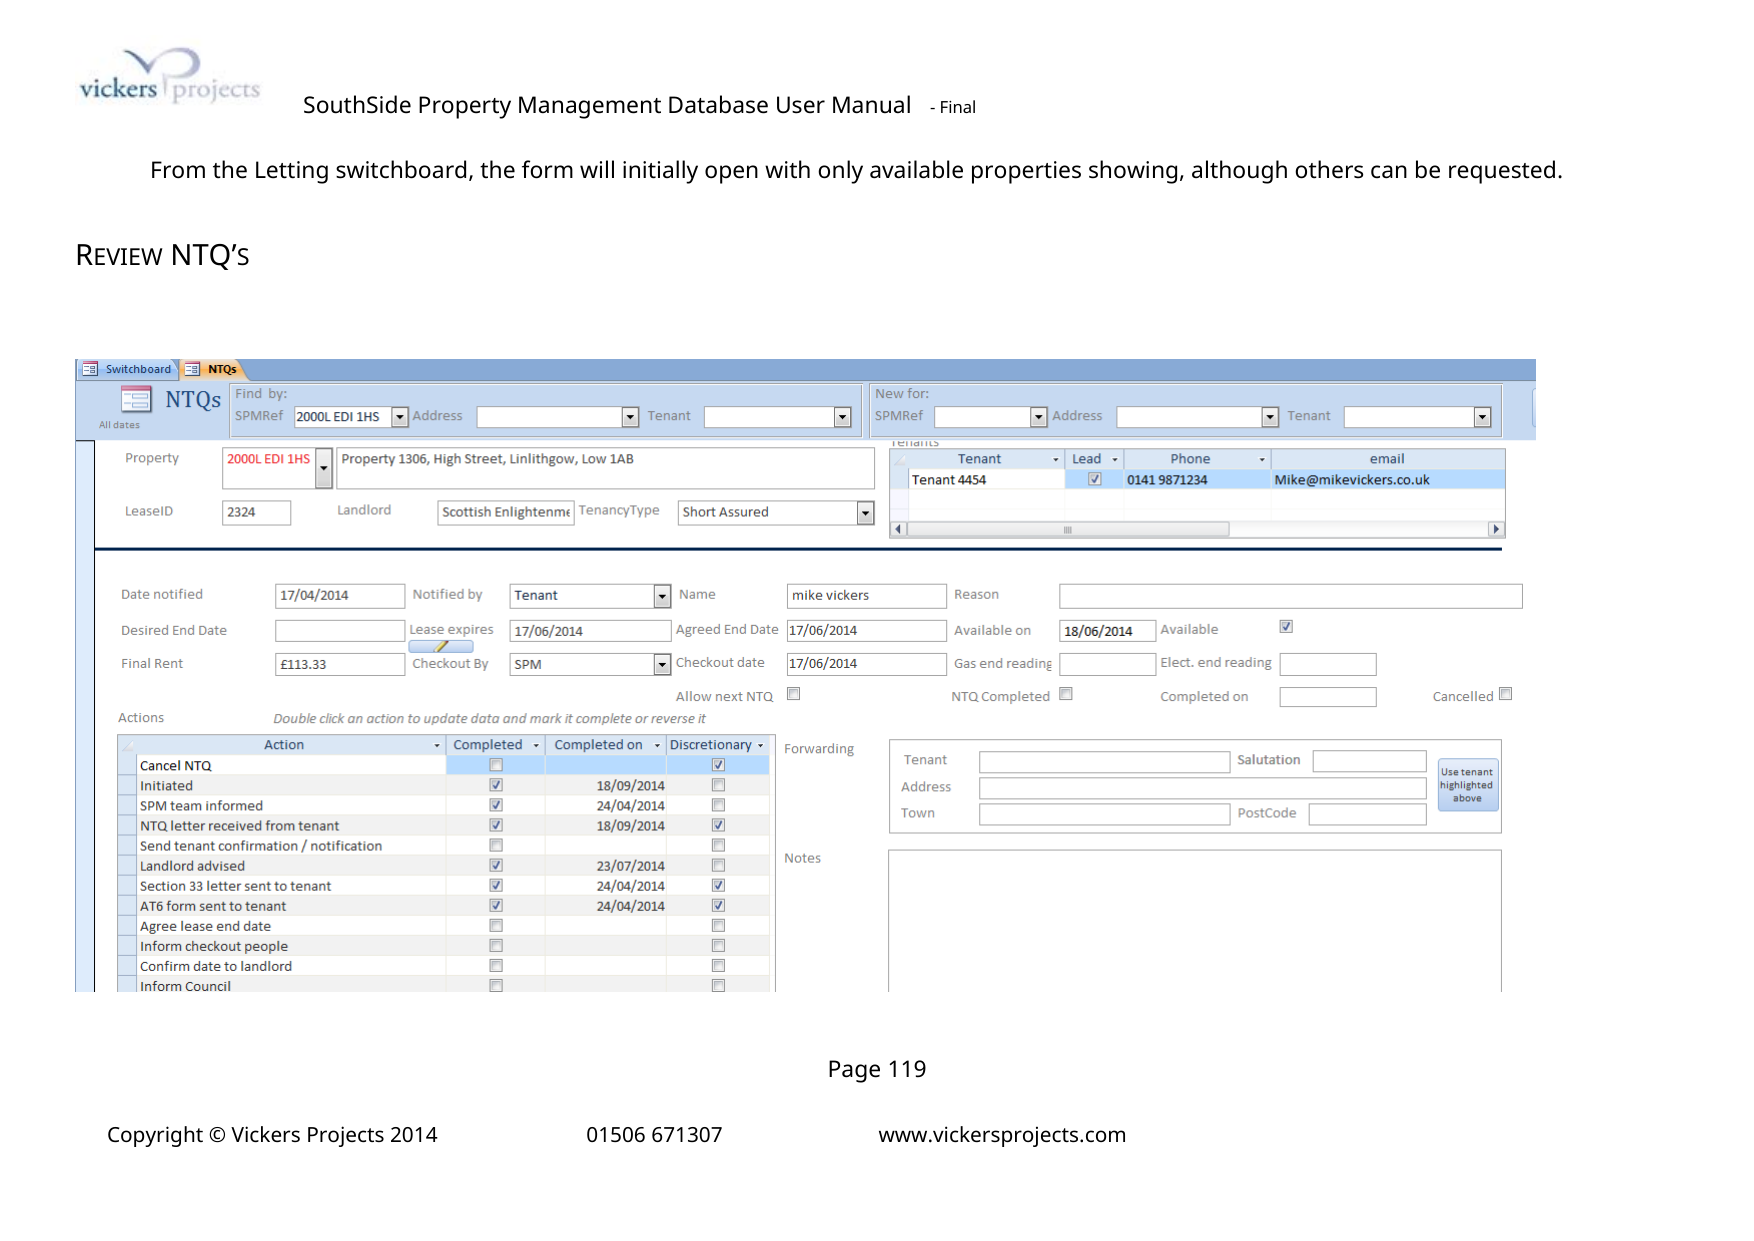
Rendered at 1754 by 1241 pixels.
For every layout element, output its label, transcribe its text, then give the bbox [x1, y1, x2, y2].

picture [75, 359, 1536, 992]
picture [75, 35, 268, 114]
text From the Letting switchboard, the form will initially open with only available properties showing, although others can be requested. [150, 154, 1679, 186]
subtitle Review NTQ’s [75, 234, 1679, 274]
